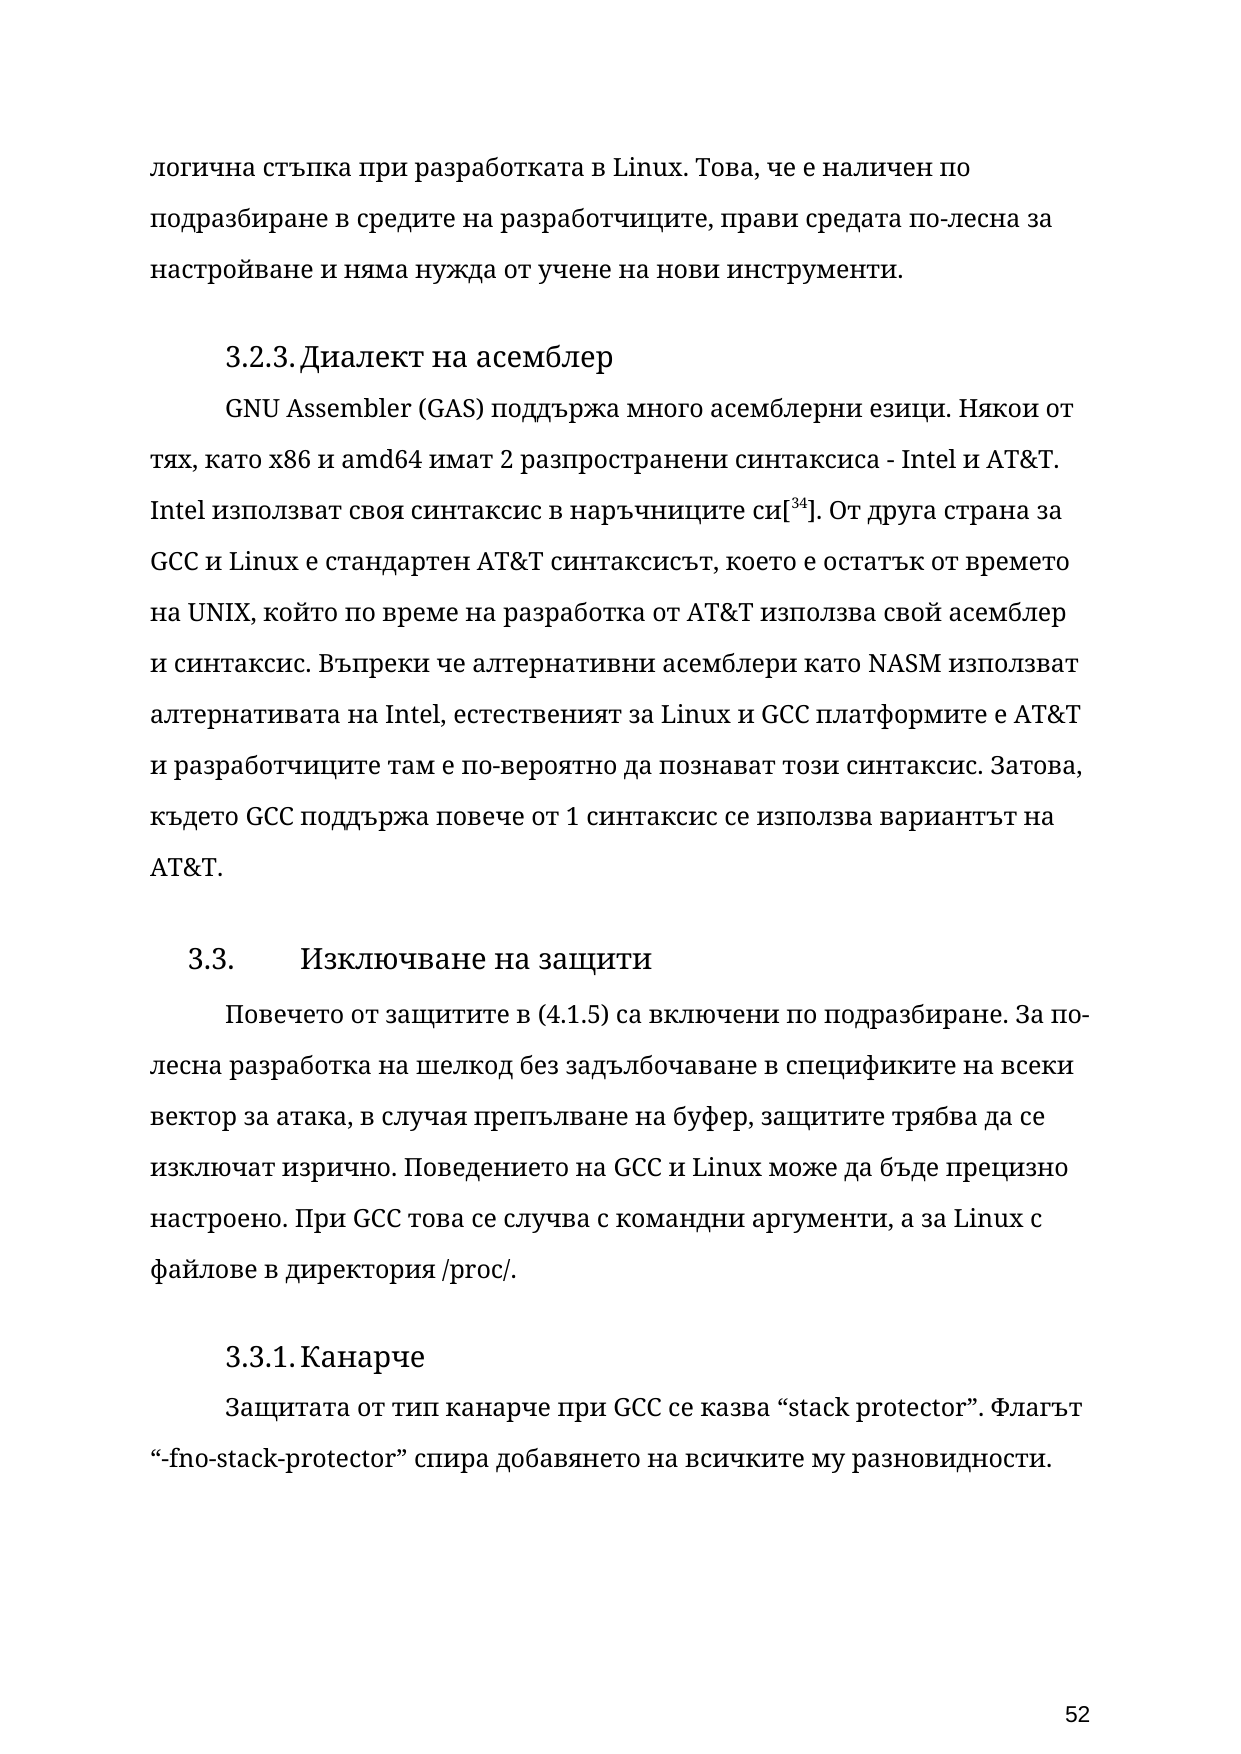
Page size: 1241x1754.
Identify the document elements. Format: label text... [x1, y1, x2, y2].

subtitle Диалект на асемблер [225, 336, 1090, 376]
text Защитата от тип канарче при GCC се казва “stack protector”. Флагът “-fno-stack-protector” спира добавянето на всичките му разновидности. [150, 1390, 1090, 1475]
text GNU Assembler (GAS) поддържа много асемблерни езици. Някои от тях, като x86 и amd64 имат 2 разпространени синтаксиса - Intel и AT&T. Intel използват своя синтаксис в наръчниците си[]. От друга страна за GCC и Linux е стандартен AT&T синтаксисът, което е остатък от времето на UNIX, който по време на разработка от AT&T използва свой асемблер и синтаксис. Въпреки че алтернативни асемблери като NASM използват алтернативата на Intel, естественият за Linux и GCC платформите е AT&T и разработчиците там е по-вероятно да познават този синтаксис. Затова, където GCC поддържа повече от 1 синтаксис се използва вариантът на AT&T. [150, 390, 1090, 884]
subtitle Изключване на защити [187, 938, 1090, 978]
text Повечето от защитите в (4.1.5) са включени по подразбиране. За по-лесна разработка на шелкод без задълбочаване в спецификите на всеки вектор за атака, в случая препълване на буфер, защитите трябва да се изключат изрично. Поведението на GCC и Linux може да бъде прецизно настроено. При GCC това се случва с командни аргументи, а за Linux с файлове в директория /proc/. [150, 996, 1090, 1286]
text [150, 150, 1090, 286]
subtitle Канарче [225, 1336, 1090, 1376]
